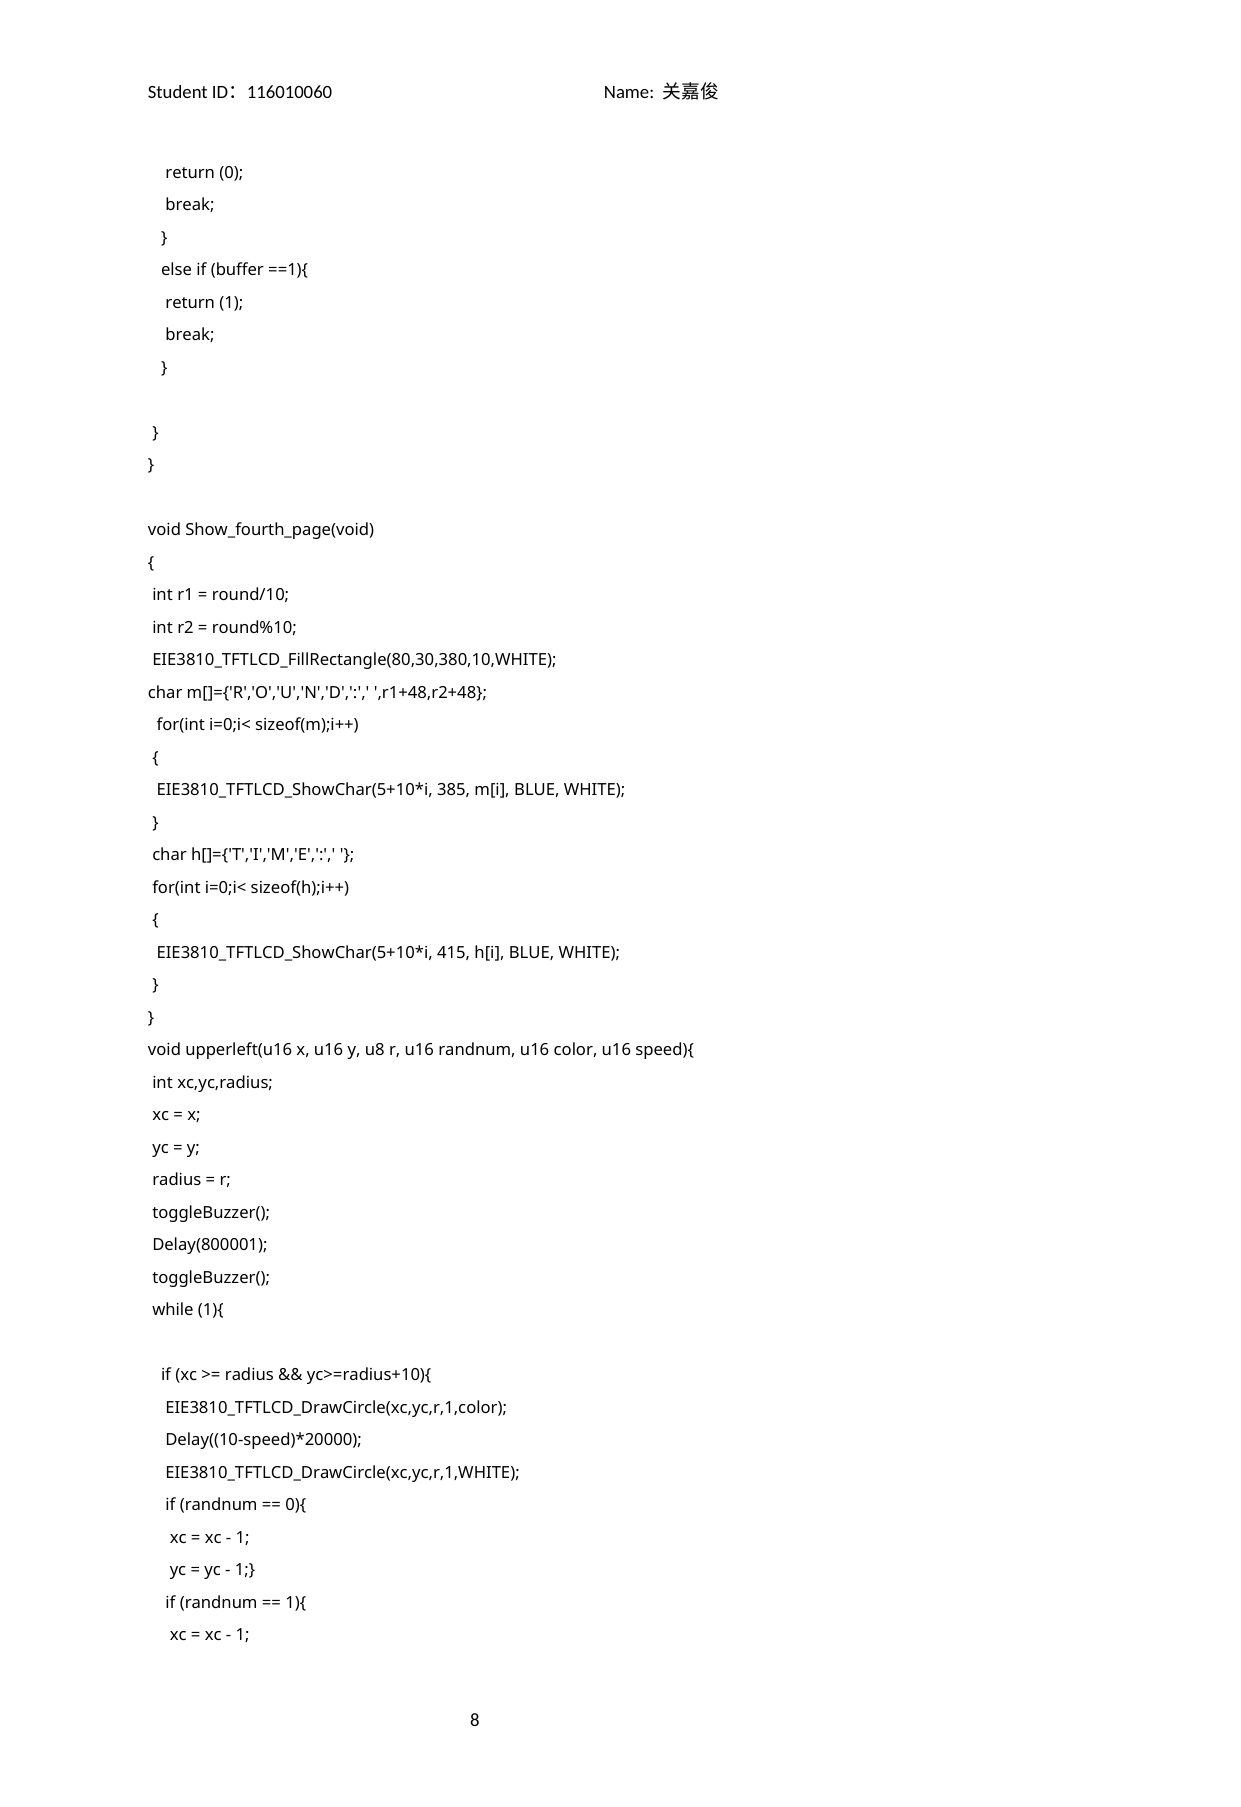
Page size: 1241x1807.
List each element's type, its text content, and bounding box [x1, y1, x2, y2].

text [148, 156, 1093, 481]
text } [148, 1001, 1093, 1033]
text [148, 1326, 1093, 1651]
text void upperleft(u16 x, u16 y, u8 r, u16 randnum, u16 color, u16 speed){ int xc,yc,radius; xc = x; yc = y; radius = r; toggleBuzzer(); Delay(800001); toggleBuzzer(); while (1){ [148, 1033, 1093, 1326]
text void Show_fourth_page(void) { int r1 = round/10; int r2 = round%10; [148, 481, 1093, 643]
text EIE3810_TFTLCD_FillRectangle(80,30,380,10,WHITE); char m[]={'R','O','U','N','D',':',' ',r1+48,r2+48}; for(int i=0;i< sizeof(m);i++) { EIE3810_TFTLCD_ShowChar(5+10*i, 385, m[i], BLUE, WHITE); } [148, 643, 1093, 838]
text char h[]={'T','I','M','E',':',' '}; for(int i=0;i< sizeof(h);i++) { EIE3810_TFTLCD_ShowChar(5+10*i, 415, h[i], BLUE, WHITE); } [148, 838, 1093, 1001]
